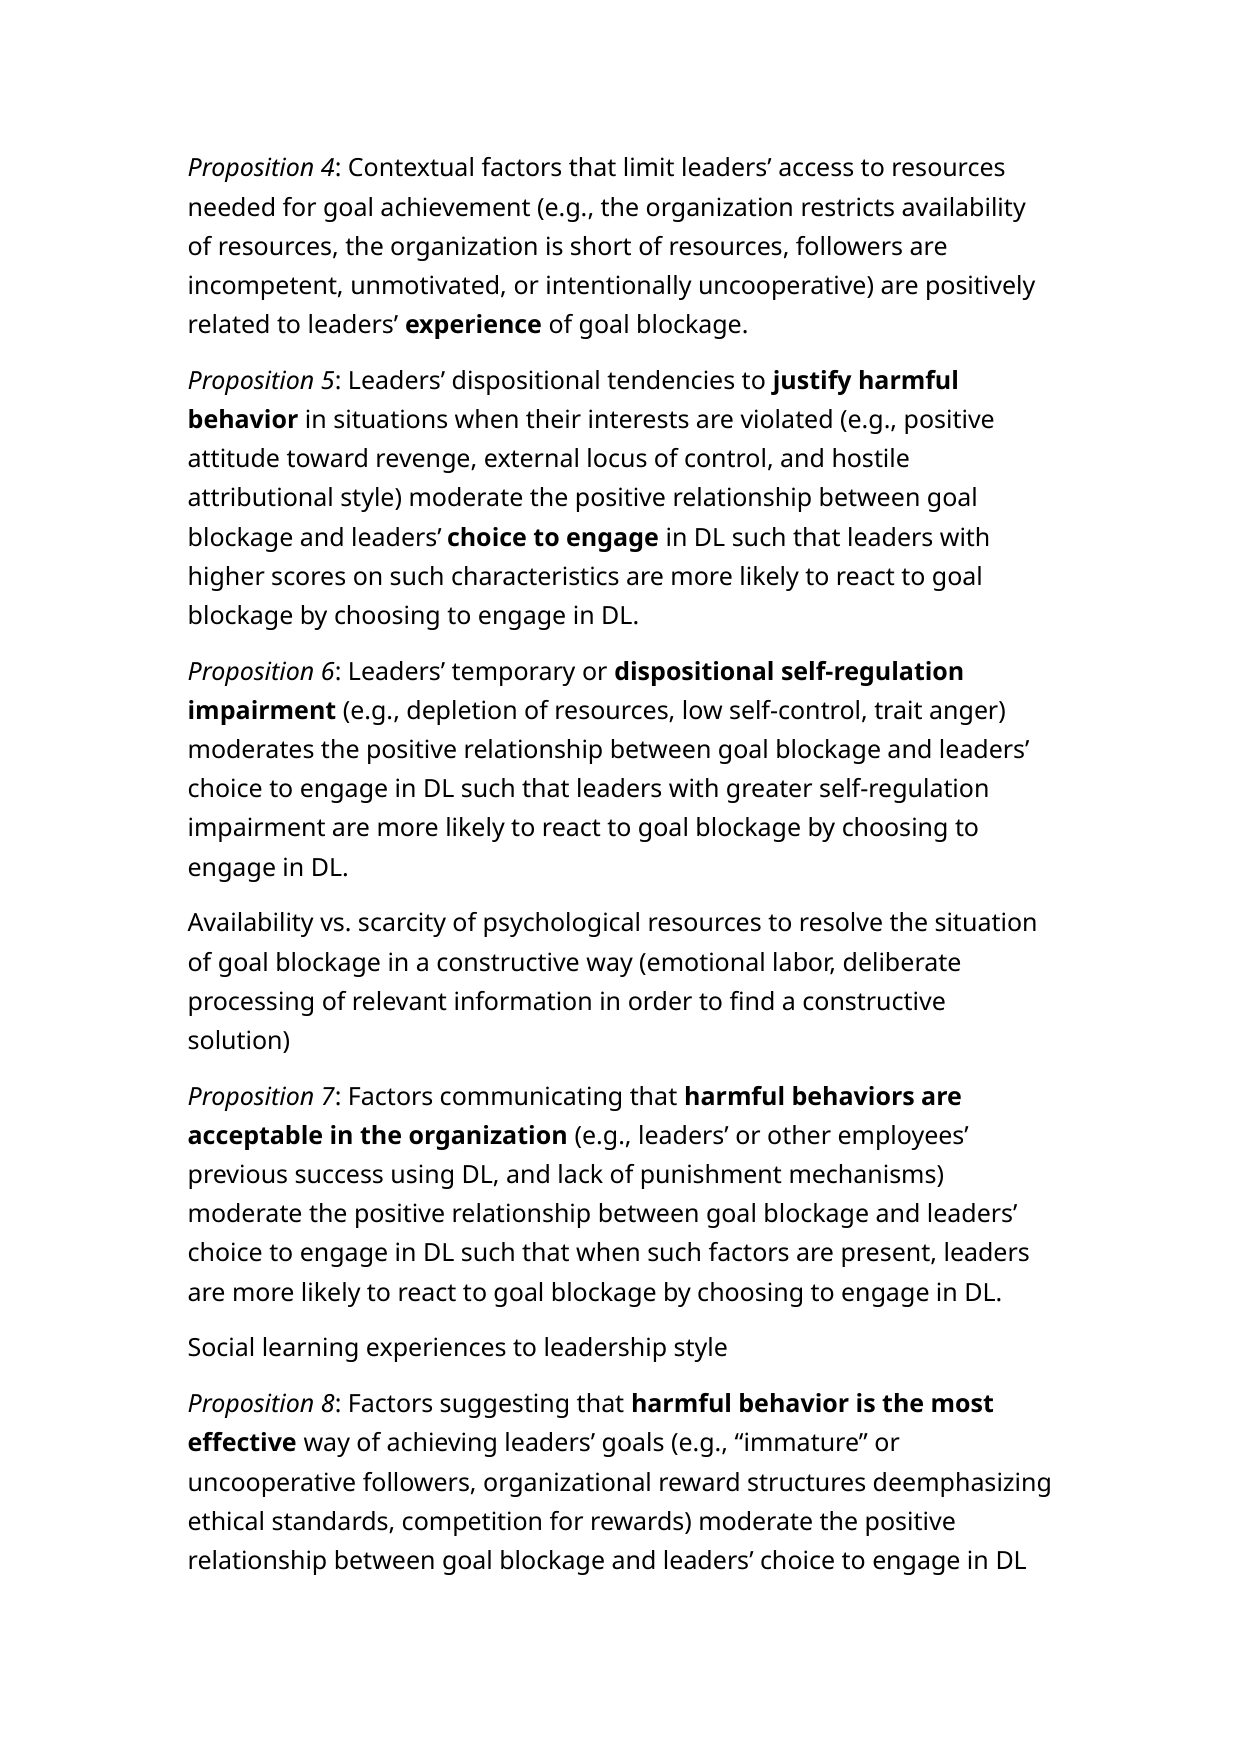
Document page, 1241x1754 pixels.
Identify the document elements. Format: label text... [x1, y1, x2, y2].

text Proposition 7: Factors communicating that harmful behaviors are acceptable in the organization (e.g., leaders’ or other employees’ previous success using DL, and lack of punishment mechanisms) moderate the positive relationship between goal blockage and leaders’ choice to engage in DL such that when such factors are present, leaders are more likely to react to goal blockage by choosing to engage in DL. [187, 1078, 1053, 1308]
text Proposition 5: Leaders’ dispositional tendencies to justify harmful behavior in situations when their interests are violated (e.g., positive attitude toward revenge, external locus of control, and hostile attributional style) moderate the positive relationship between goal blockage and leaders’ choice to engage in DL such that leaders with higher scores on such characteristics are more likely to react to goal blockage by choosing to engage in DL. [187, 362, 1053, 632]
text Proposition 4: Contextual factors that limit leaders’ access to resources needed for goal achievement (e.g., the organization restricts availability of resources, the organization is short of resources, followers are incompetent, unmotivated, or intentionally uncooperative) are positively related to leaders’ experience of goal blockage. [187, 150, 1053, 341]
text Availability vs. scarcity of psychological resources to resolve the situation of goal blockage in a constructive way (emotional labor, deliberate processing of relevant information in order to find a constructive solution) [187, 905, 1053, 1057]
text Proposition 6: Leaders’ temporary or dispositional self-regulation impairment (e.g., depletion of resources, low self-control, trait anger) moderates the positive relationship between goal blockage and leaders’ choice to engage in DL such that leaders with greater self-regulation impairment are more likely to react to goal blockage by choosing to engage in DL. [187, 653, 1053, 883]
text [187, 1386, 1053, 1577]
text Social learning experiences to leadership style [187, 1330, 1053, 1364]
